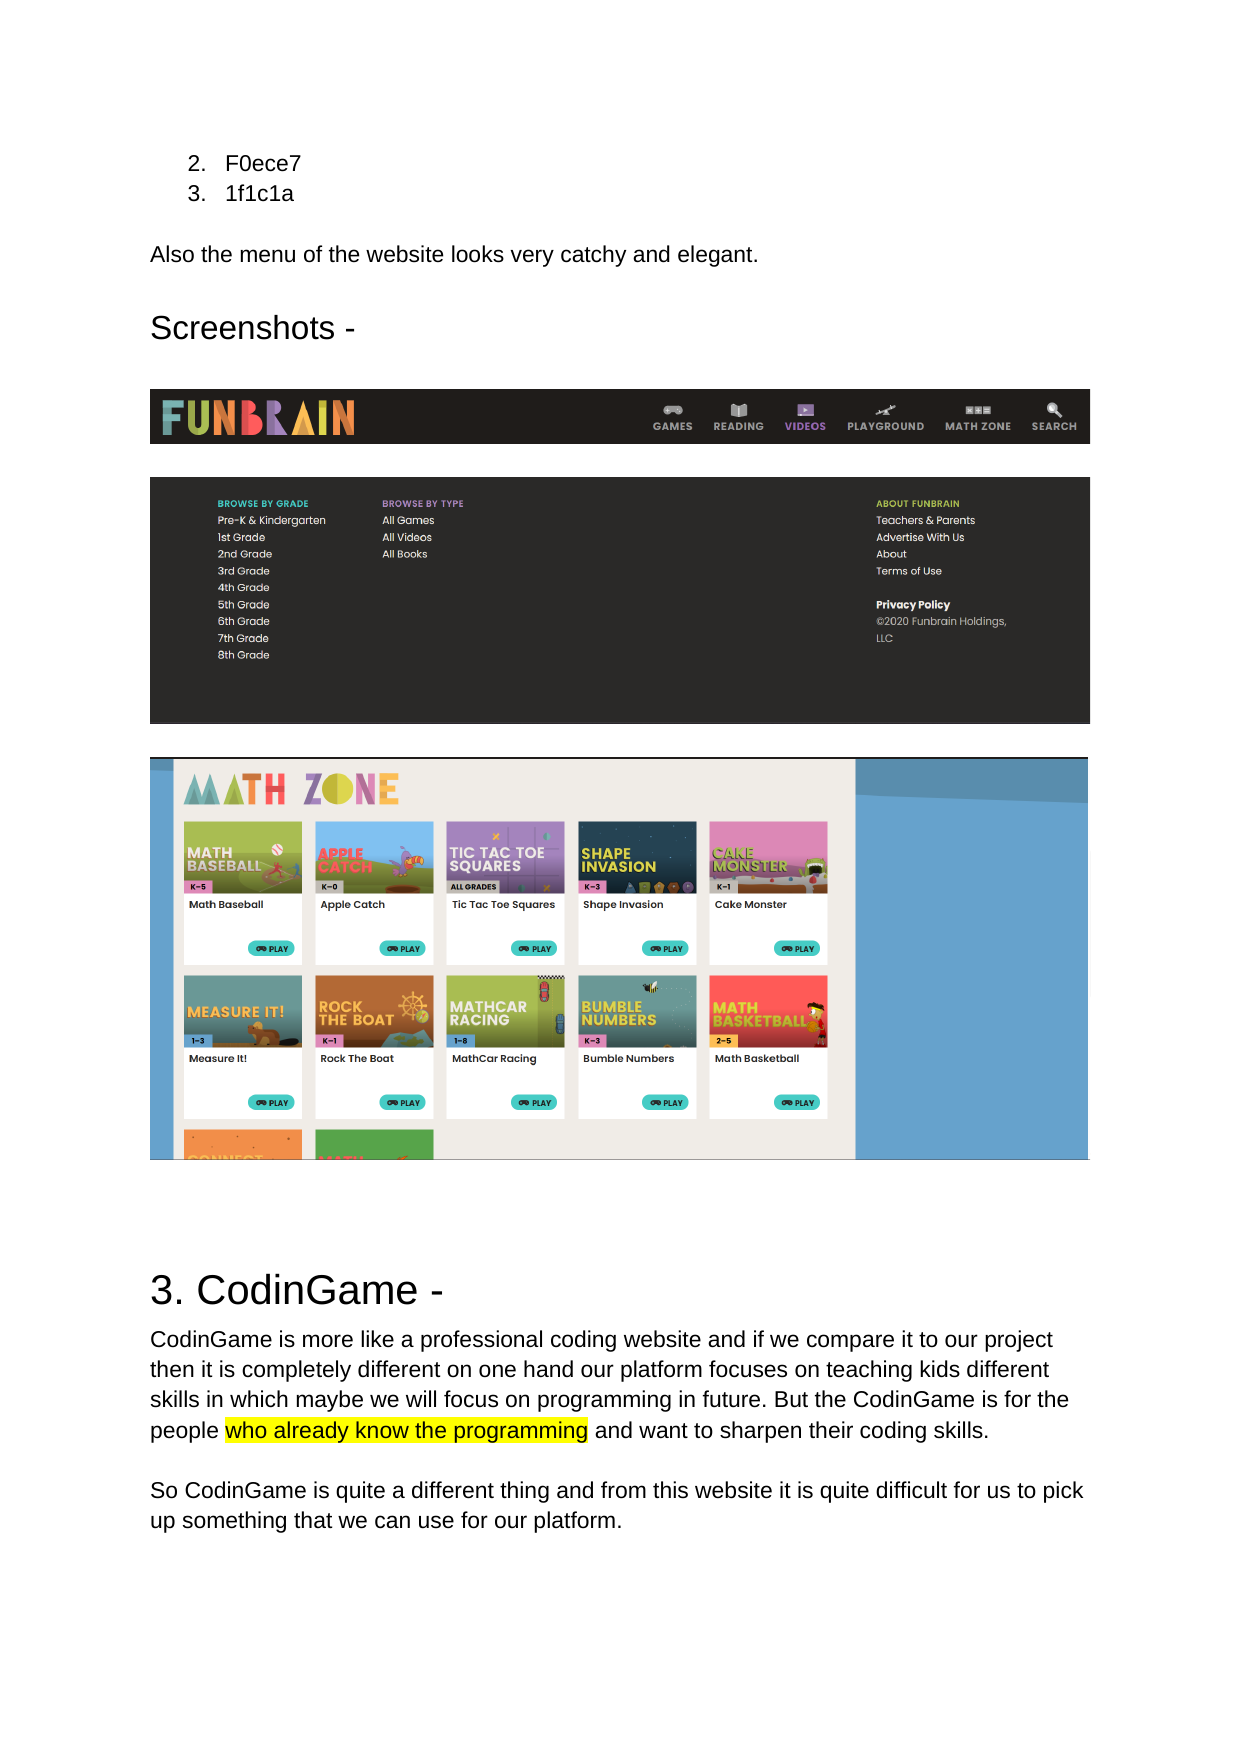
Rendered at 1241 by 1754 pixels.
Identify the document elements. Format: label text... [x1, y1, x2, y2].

text Also the menu of the website looks very catchy and elegant. [150, 241, 1090, 267]
list 1f1c1a [187, 180, 1090, 207]
picture [150, 757, 1091, 1160]
subtitle 3. CodinGame - [150, 1266, 1090, 1313]
text CodinGame is more like a professional coding website and if we compare it to our project then it is completely different on one hand our platform focuses on teaching kids different skills in which maybe we will focus on programming in future. But the CodinGame is for the people who already know the programming and want to sharpen their coding skills. [150, 1326, 1090, 1443]
text So CodinGame is quite a different thing and from this website it is quite difficult for us to pick up something that we can use for our platform. [150, 1477, 1090, 1534]
list F0ece7 [187, 150, 1090, 176]
subtitle Screenshots - [150, 308, 1090, 347]
picture [150, 477, 1091, 724]
picture [150, 389, 1091, 444]
